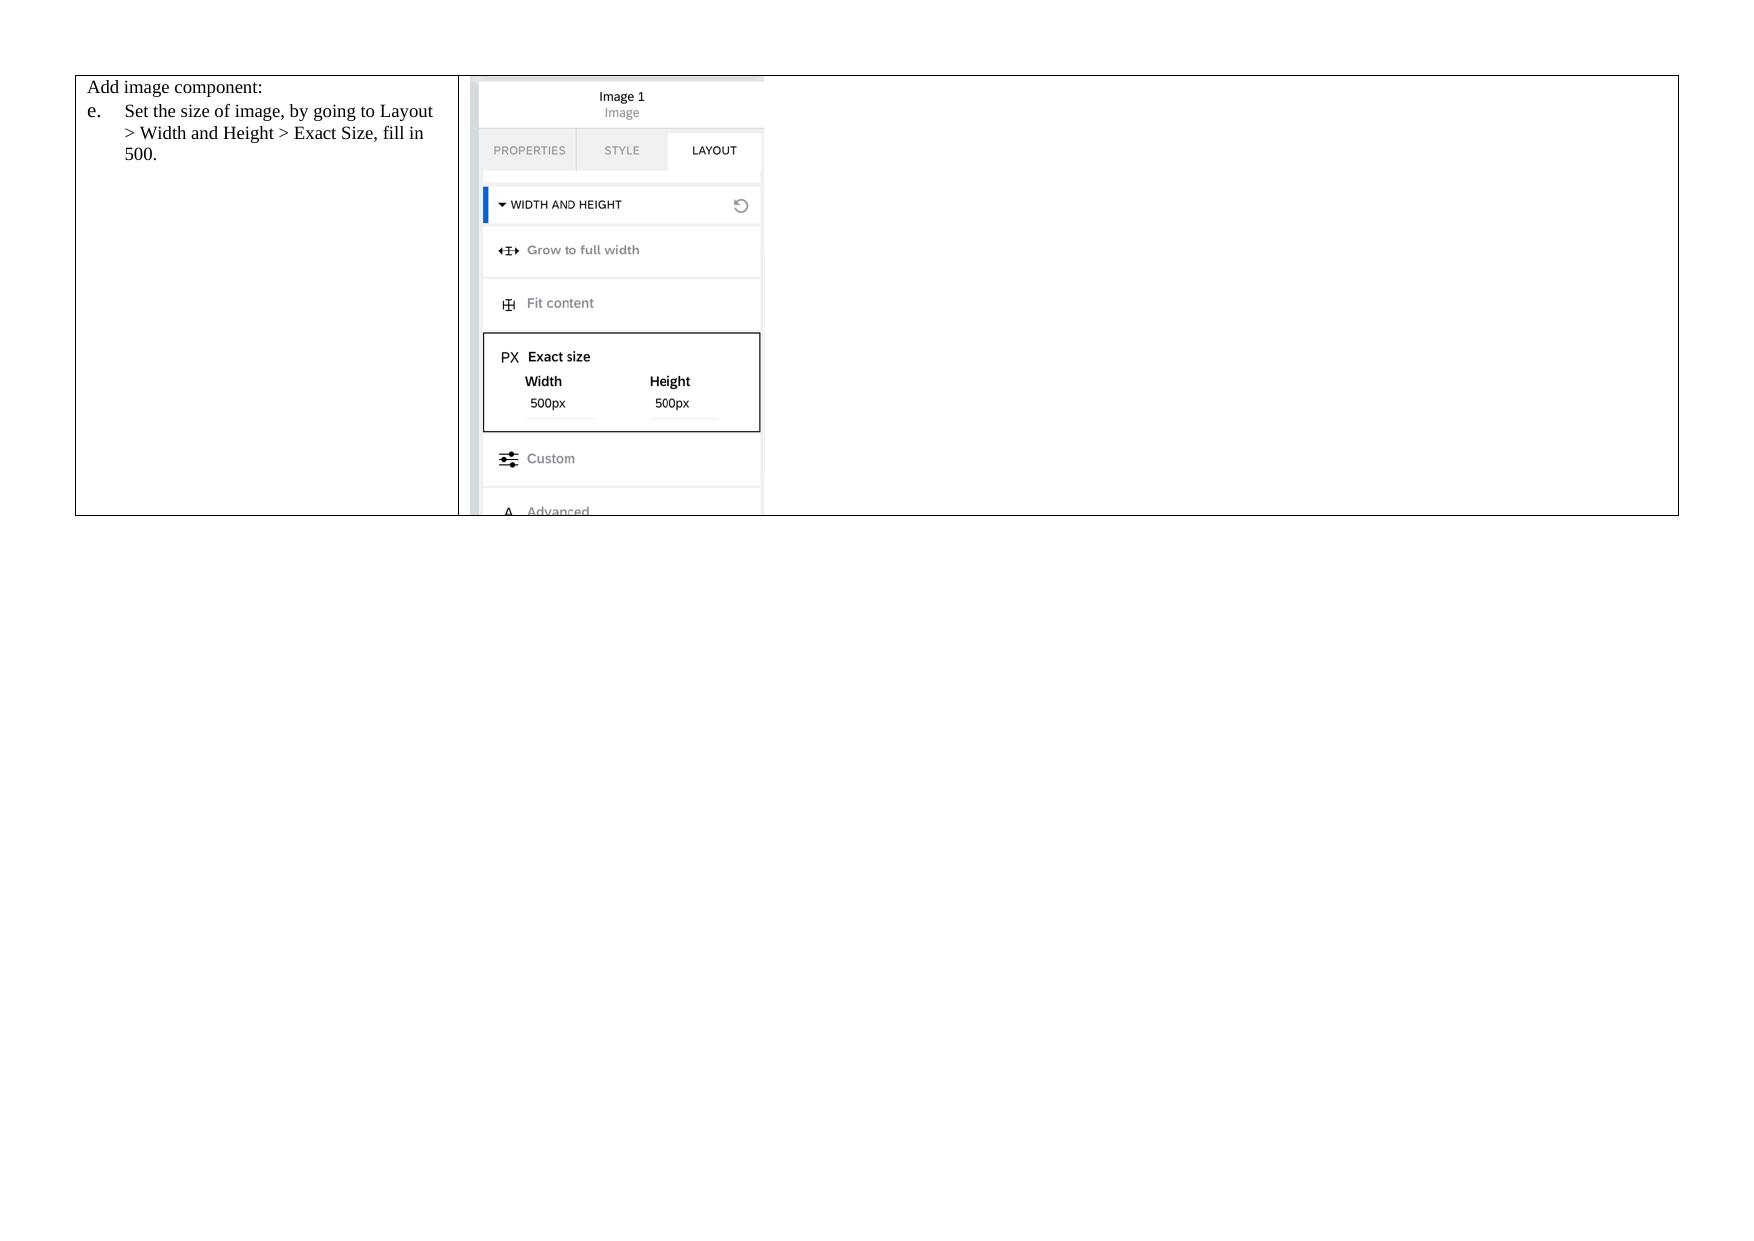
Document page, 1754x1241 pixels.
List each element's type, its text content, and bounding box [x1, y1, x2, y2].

table_cell [459, 76, 470, 515]
picture [470, 76, 765, 515]
table_cell Add image component: Set the size of image, by going to Layout > Width and Height > Exact Size, fill in 500. [76, 76, 458, 515]
table_cell [765, 76, 1678, 515]
